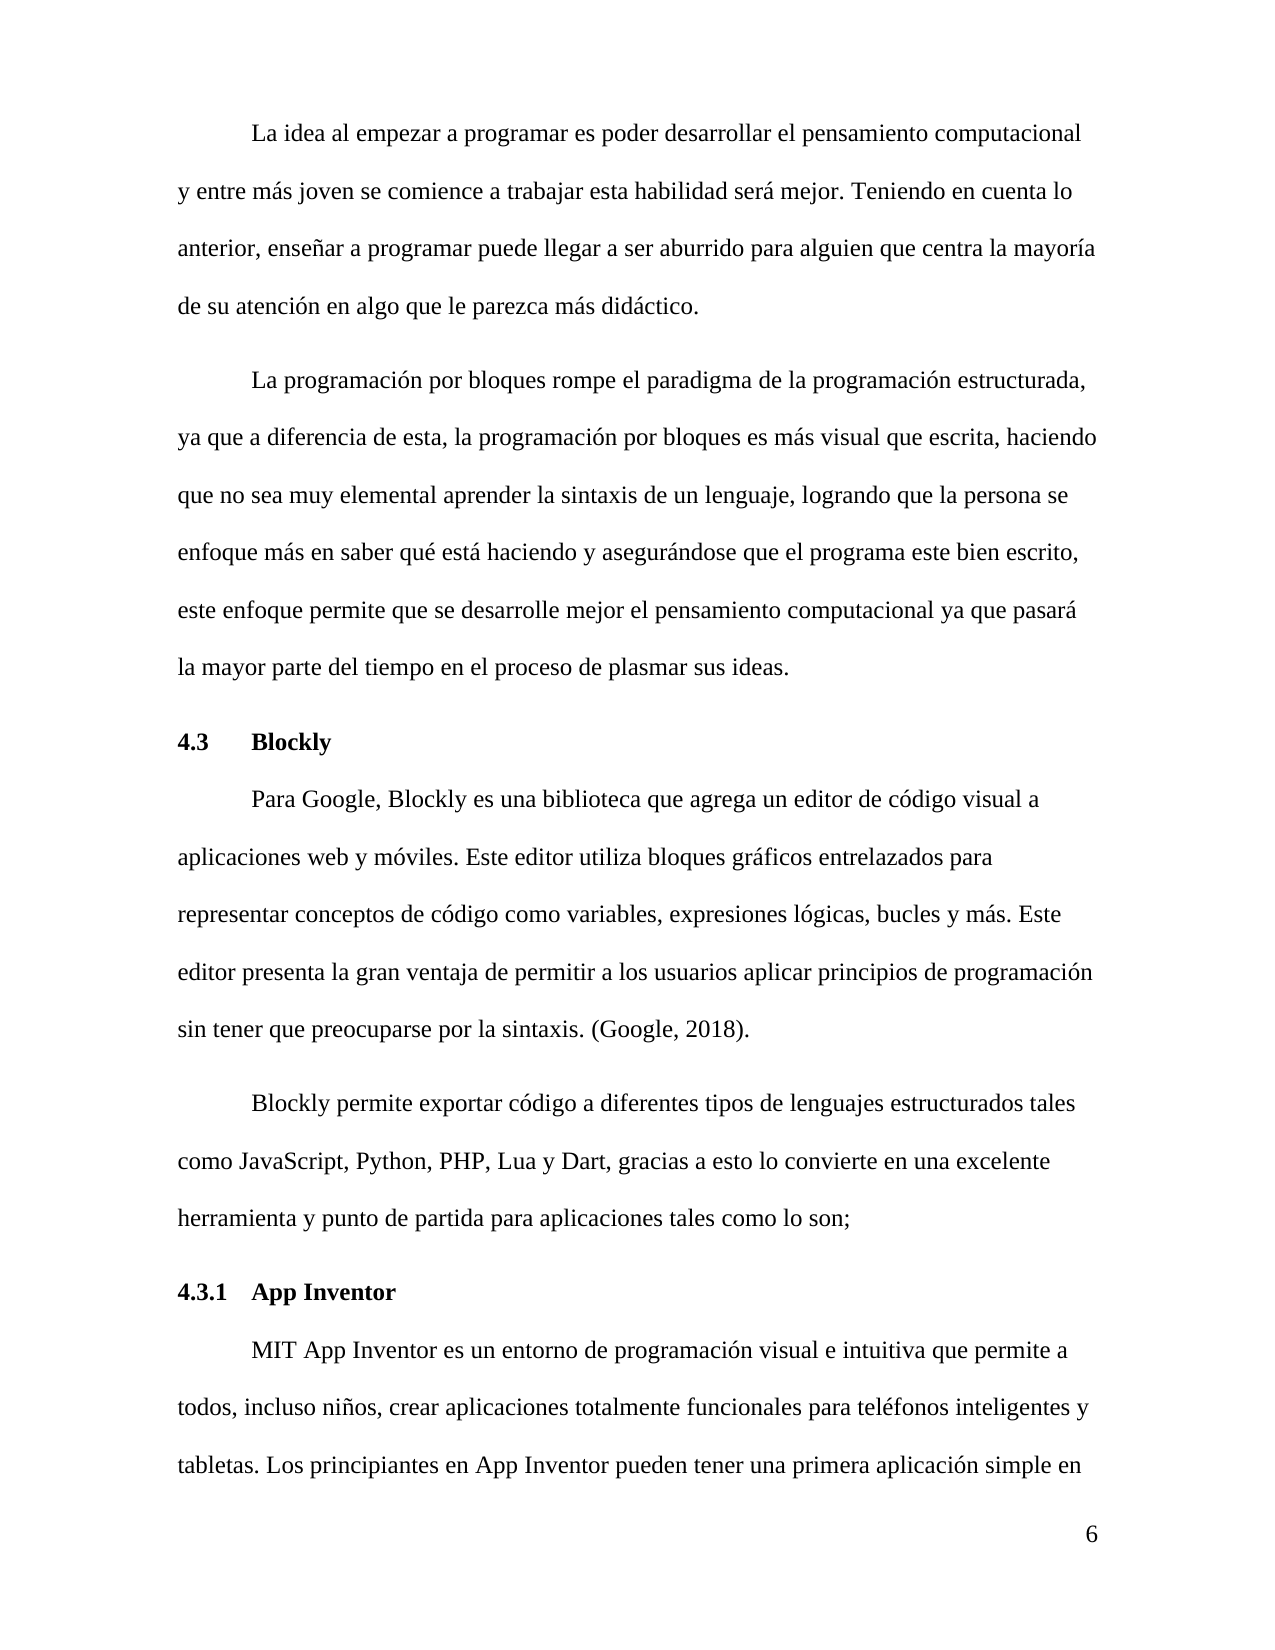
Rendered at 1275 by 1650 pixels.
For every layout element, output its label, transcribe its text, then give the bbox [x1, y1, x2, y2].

text Para Google, Blockly es una biblioteca que agrega un editor de código visual a aplicaciones web y móviles. Este editor utiliza bloques gráficos entrelazados para representar conceptos de código como variables, expresiones lógicas, bucles y más. Este editor presenta la gran ventaja de permitir a los usuarios aplicar principios de programación sin tener que preocuparse por la sintaxis.. [177, 784, 1098, 1043]
subtitle App Inventor [177, 1277, 1098, 1306]
text La idea al empezar a programar es poder desarrollar el pensamiento computacional y entre más joven se comience a trabajar esta habilidad será mejor. Teniendo en cuenta lo anterior, enseñar a programar puede llegar a ser aburrido para alguien que centra la mayoría de su atención en algo que le parezca más didáctico. [177, 118, 1098, 319]
text Blockly permite exportar código a diferentes tipos de lenguajes estructurados tales como JavaScript, Python, PHP, Lua y Dart, gracias a esto lo convierte en una excelente herramienta y punto de partida para aplicaciones tales como lo son; [177, 1088, 1098, 1232]
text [177, 1335, 1098, 1479]
subtitle Blockly [177, 727, 1098, 755]
text La programación por bloques rompe el paradigma de la programación estructurada, ya que a diferencia de esta, la programación por bloques es más visual que escrita, haciendo que no sea muy elemental aprender la sintaxis de un lenguaje, logrando que la persona se enfoque más en saber qué está haciendo y asegurándose que el programa este bien escrito, este enfoque permite que se desarrolle mejor el pensamiento computacional ya que pasará la mayor parte del tiempo en el proceso de plasmar sus ideas. [177, 365, 1098, 681]
